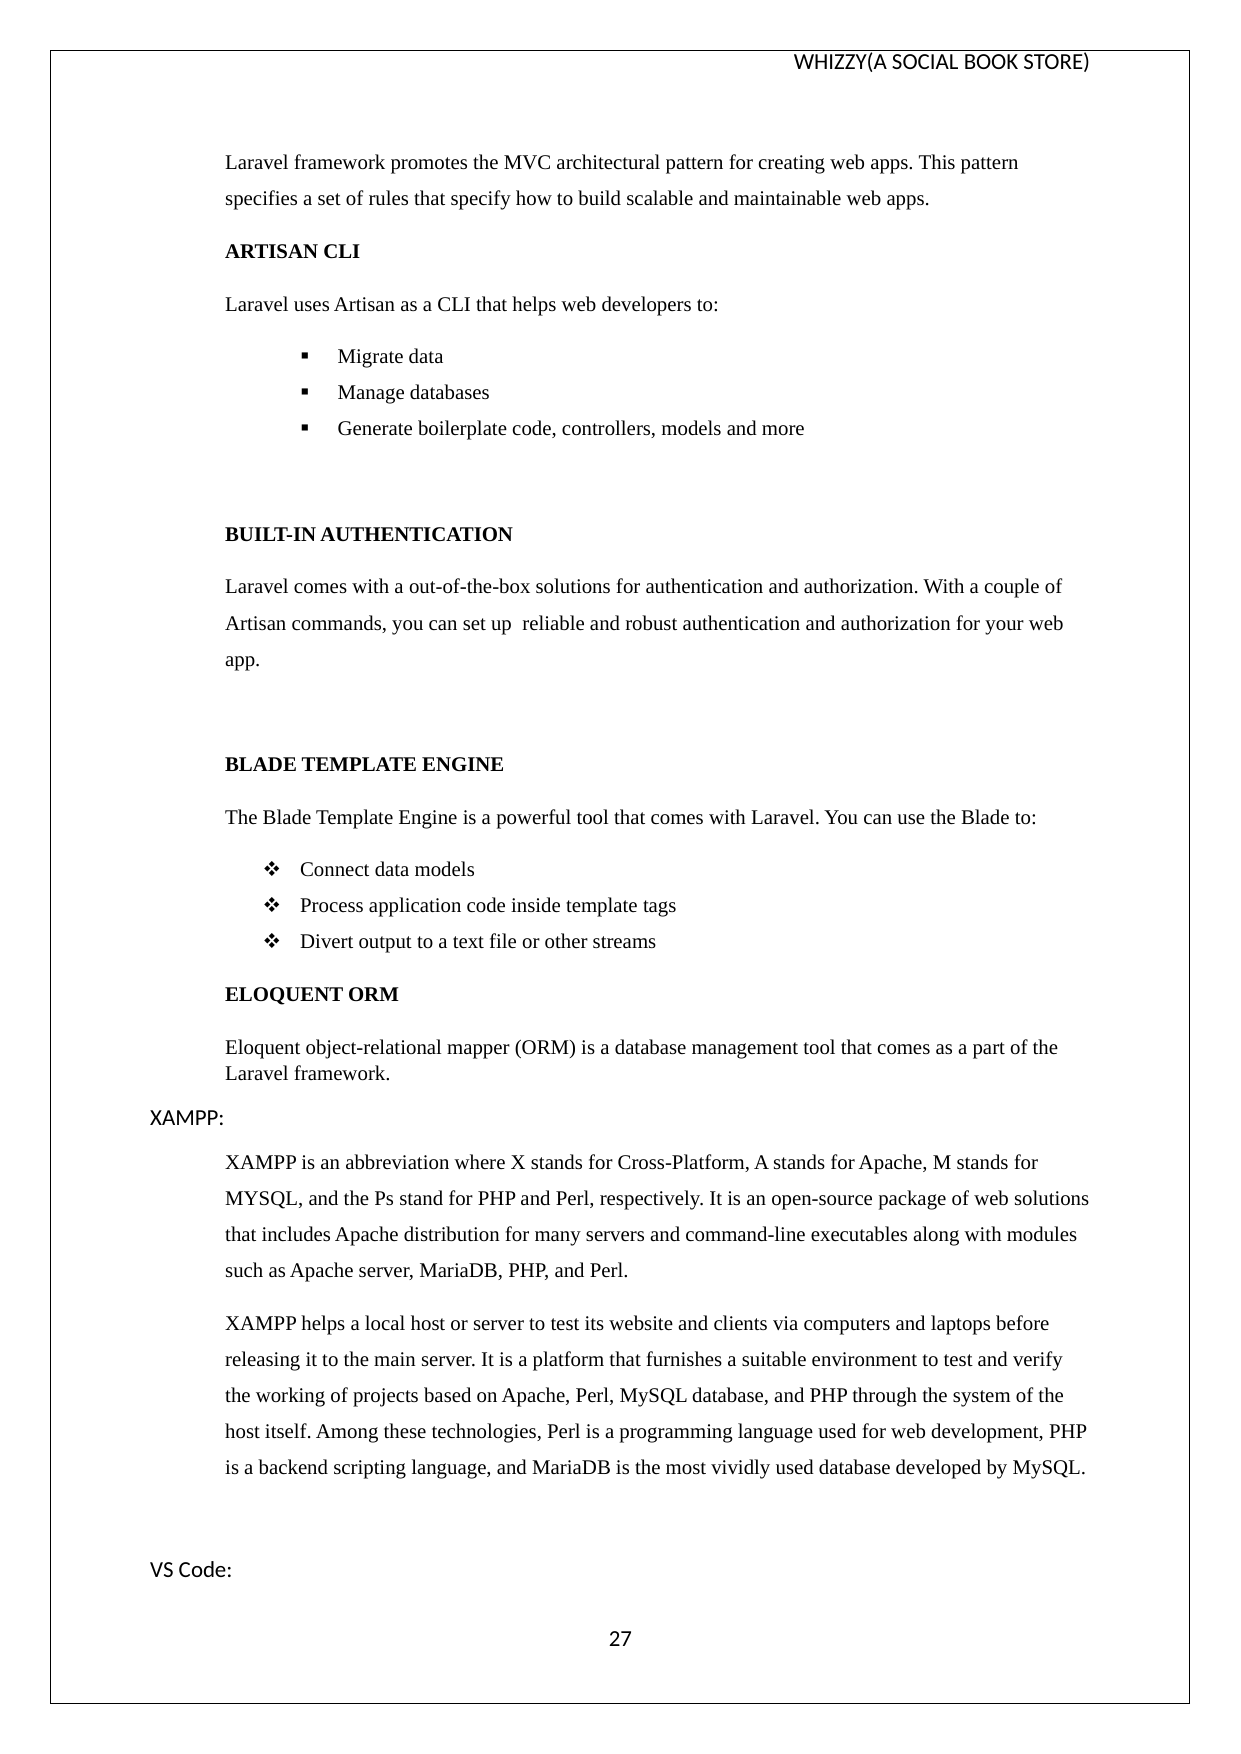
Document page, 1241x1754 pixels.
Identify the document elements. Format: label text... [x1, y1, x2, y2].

text BUILT-IN AUTHENTICATION [225, 522, 1090, 546]
list Manage databases [300, 380, 1090, 404]
text VS Code: [150, 1555, 1090, 1583]
list Divert output to a text file or other streams [262, 929, 1090, 953]
text XAMPP helps a local host or server to test its website and clients via computers and laptops before releasing it to the main server. It is a platform that furnishes a suitable environment to test and verify the working of projects based on Apache, Perl, MySQL database, and PHP through the system of the host itself. Among these technologies, Perl is a programming language used for web development, PHP is a backend scripting language, and MariaDB is the most vividly used database developed by MySQL. [225, 1311, 1090, 1479]
text XAMPP is an abbreviation where X stands for Cross-Platform, A stands for Apache, M stands for MYSQL, and the Ps stand for PHP and Perl, respectively. It is an open-source package of web solutions that includes Apache distribution for many servers and command-line executables along with modules such as Apache server, MariaDB, PHP, and Perl. [225, 1150, 1090, 1282]
text ELOQUENT ORM [225, 982, 1090, 1006]
text Laravel uses Artisan as a CLI that helps web developers to: [225, 291, 1090, 316]
list Process application code inside template tags [262, 893, 1090, 917]
list Connect data models [262, 857, 1090, 881]
text The Blade Template Engine is a powerful tool that comes with Laravel. You can use the Blade to: [225, 804, 1090, 829]
text XAMPP: [150, 1103, 1090, 1131]
text Eloquent object-relational mapper (ORM) is a database management tool that comes as a part of the Laravel framework. [225, 1035, 1090, 1085]
list Migrate data [300, 344, 1090, 368]
text Laravel comes with a out-of-the-box solutions for authentication and authorization. With a couple of Artisan commands, you can set up reliable and robust authentication and authorization for your web app. [225, 574, 1090, 671]
text Laravel framework promotes the MVC architectural pattern for creating web apps. This pattern specifies a set of rules that specify how to build scalable and maintainable web apps. [225, 150, 1090, 210]
list Generate boilerplate code, controllers, models and more [300, 416, 1090, 440]
text BLADE TEMPLATE ENGINE [225, 752, 1090, 776]
text ARTISAN CLI [225, 239, 1090, 263]
